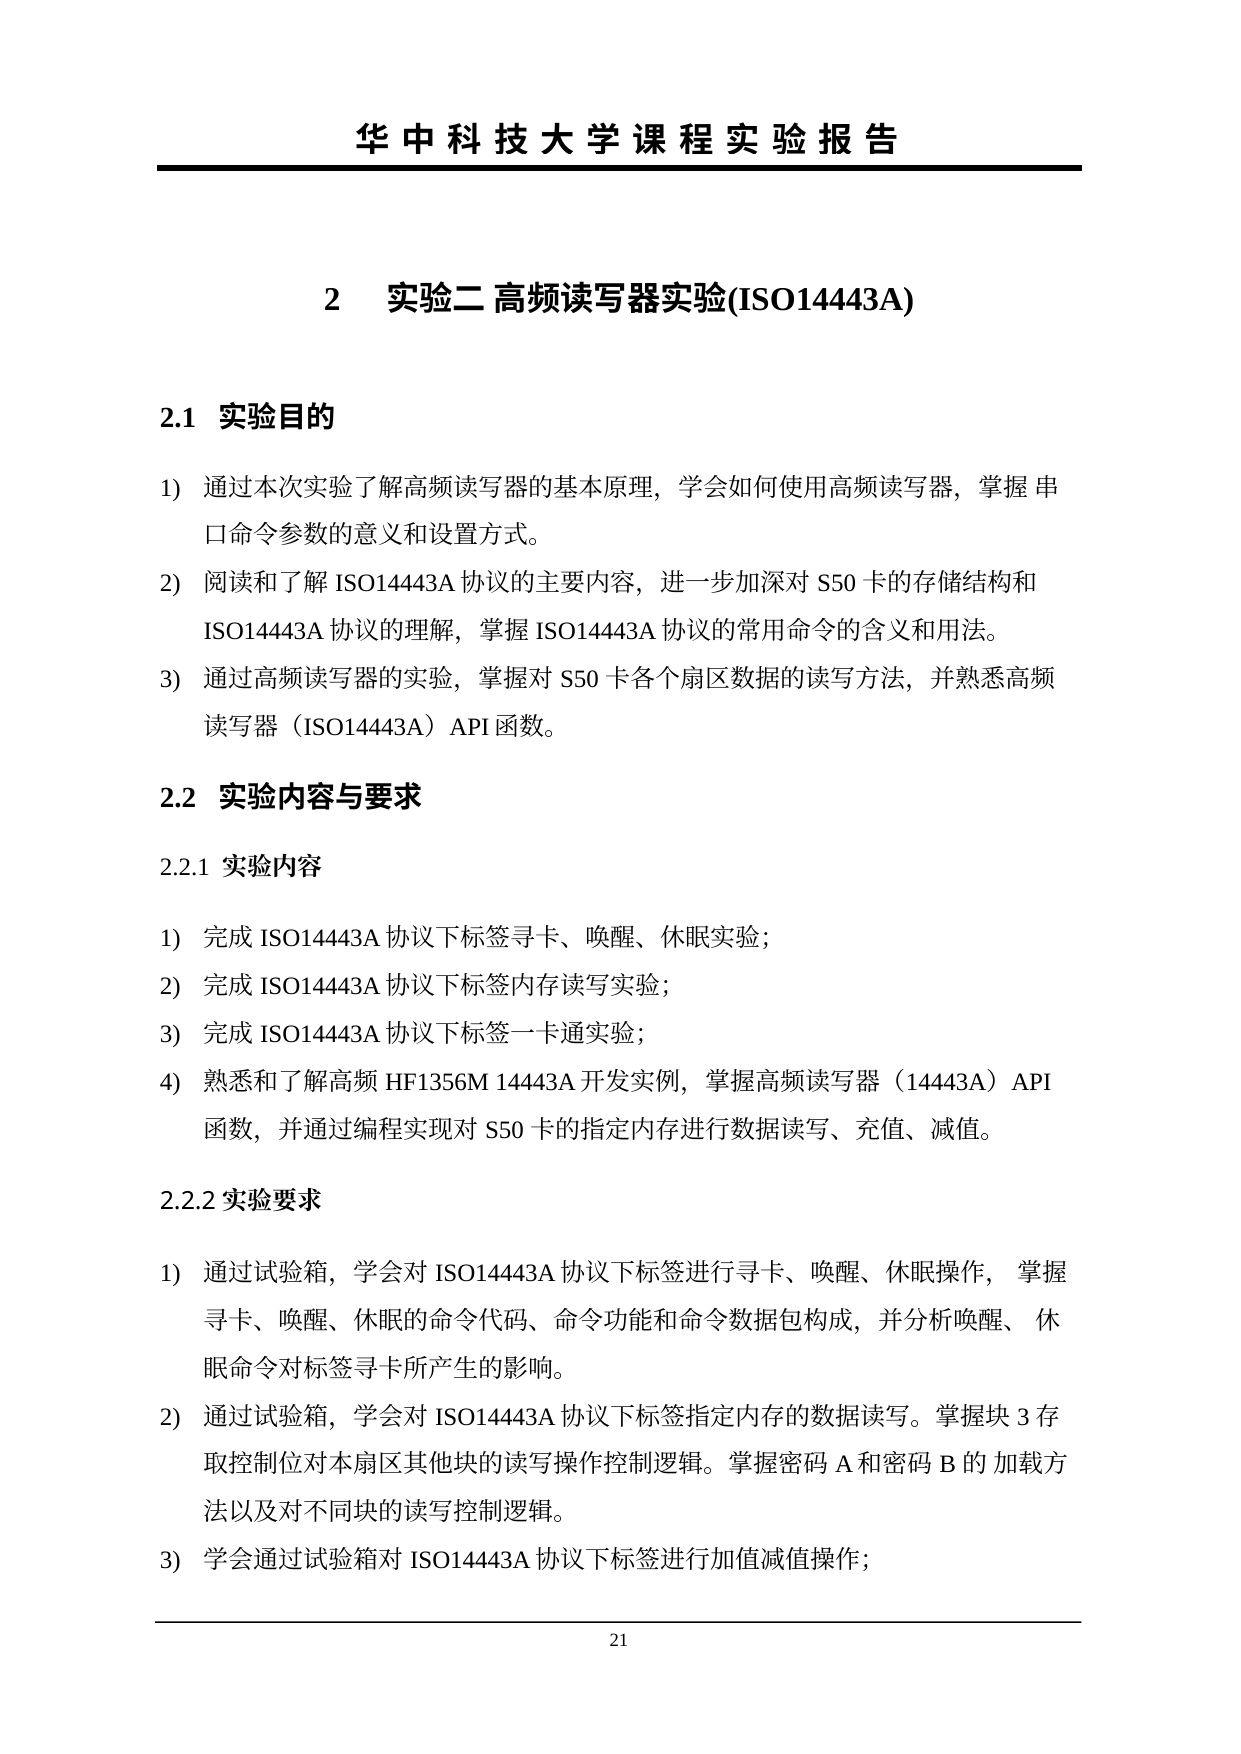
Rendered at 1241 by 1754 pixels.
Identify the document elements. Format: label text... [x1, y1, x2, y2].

list 阅读和了解 ISO14443A 协议的主要内容，进一步加深对 S50 卡的存储结构和ISO14443A 协议的理解，掌握 ISO14443A 协议的常用命令的含义和用法。 [159, 557, 1078, 653]
list 通过试验箱，学会对 ISO14443A 协议下标签指定内存的数据读写。掌握块 3 存取控制位对本扇区其他块的读写操作控制逻辑。掌握密码 A 和密码 B 的 加载方法以及对不同块的读写控制逻辑。 [159, 1390, 1078, 1534]
subtitle 实验内容与要求 [159, 773, 1053, 816]
list 熟悉和了解高频 HF1356M 14443A 开发实例，掌握高频读写器（14443A）API 函数，并通过编程实现对 S50 卡的指定内存进行数据读写、充值、减值。 [159, 1056, 1078, 1151]
subtitle 实验内容 [159, 841, 1078, 888]
list 完成 ISO14443A 协议下标签寻卡、唤醒、休眠实验； [159, 912, 1078, 960]
subtitle 实验要求 [159, 1175, 1078, 1223]
subtitle 实验目的 [159, 394, 1053, 436]
list 完成 ISO14443A 协议下标签内存读写实验； [159, 960, 1078, 1008]
list 通过高频读写器的实验，掌握对 S50 卡各个扇区数据的读写方法，并熟悉高频读写器（ISO14443A）API函数。 [159, 653, 1078, 748]
list 学会通过试验箱对 ISO14443A 协议下标签进行加值减值操作； [159, 1534, 1078, 1581]
list 通过试验箱，学会对 ISO14443A 协议下标签进行寻卡、唤醒、休眠操作， 掌握寻卡、唤醒、休眠的命令代码、命令功能和命令数据包构成，并分析唤醒、 休眠命令对标签寻卡所产生的影响。 [159, 1247, 1078, 1390]
list 完成 ISO14443A 协议下标签一卡通实验； [159, 1008, 1078, 1056]
subtitle 实验二 高频读写器实验(ISO14443A) [159, 248, 1078, 344]
list 通过本次实验了解高频读写器的基本原理，学会如何使用高频读写器，掌握 串口命令参数的意义和设置方式。 [159, 461, 1078, 557]
